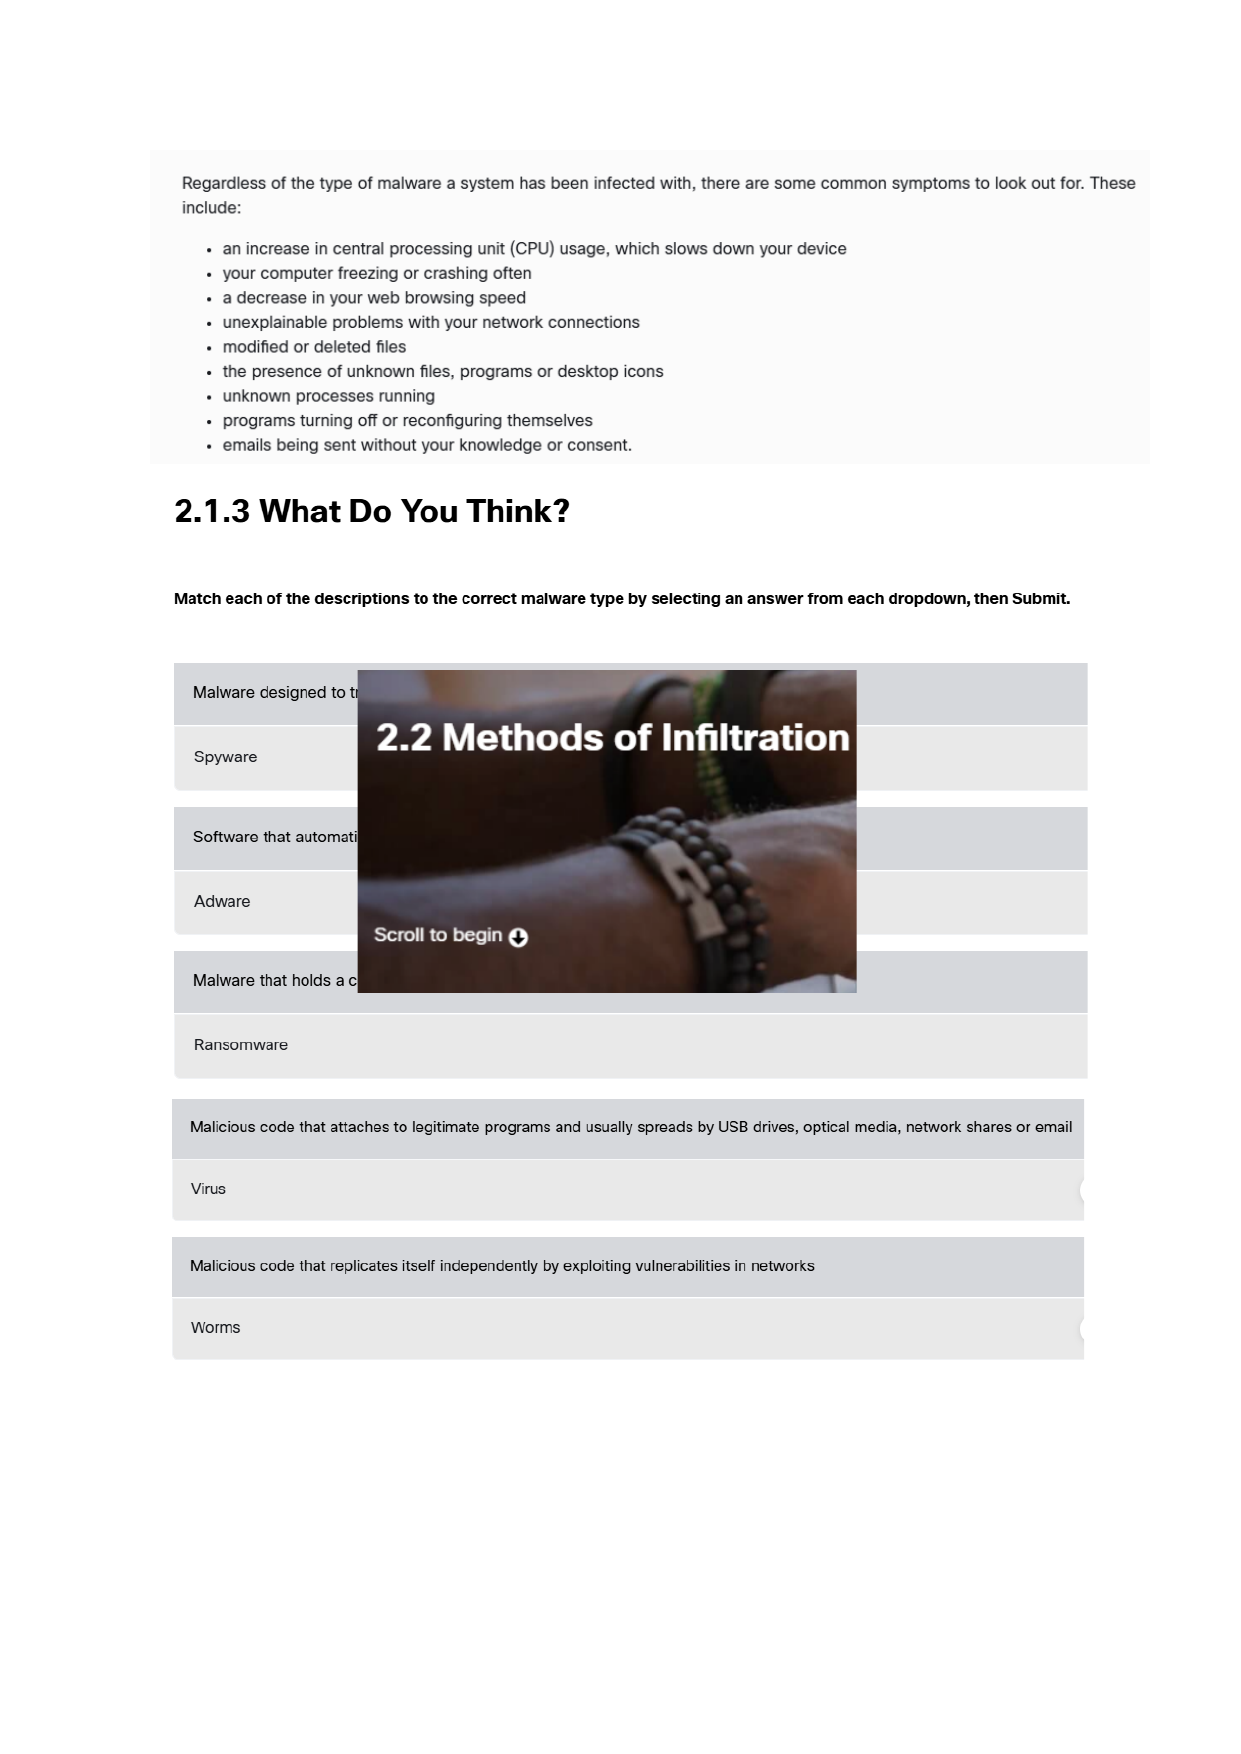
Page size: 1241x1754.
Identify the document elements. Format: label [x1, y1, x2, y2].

picture [150, 150, 1150, 464]
picture [150, 471, 1087, 1078]
picture [146, 1085, 1084, 1379]
